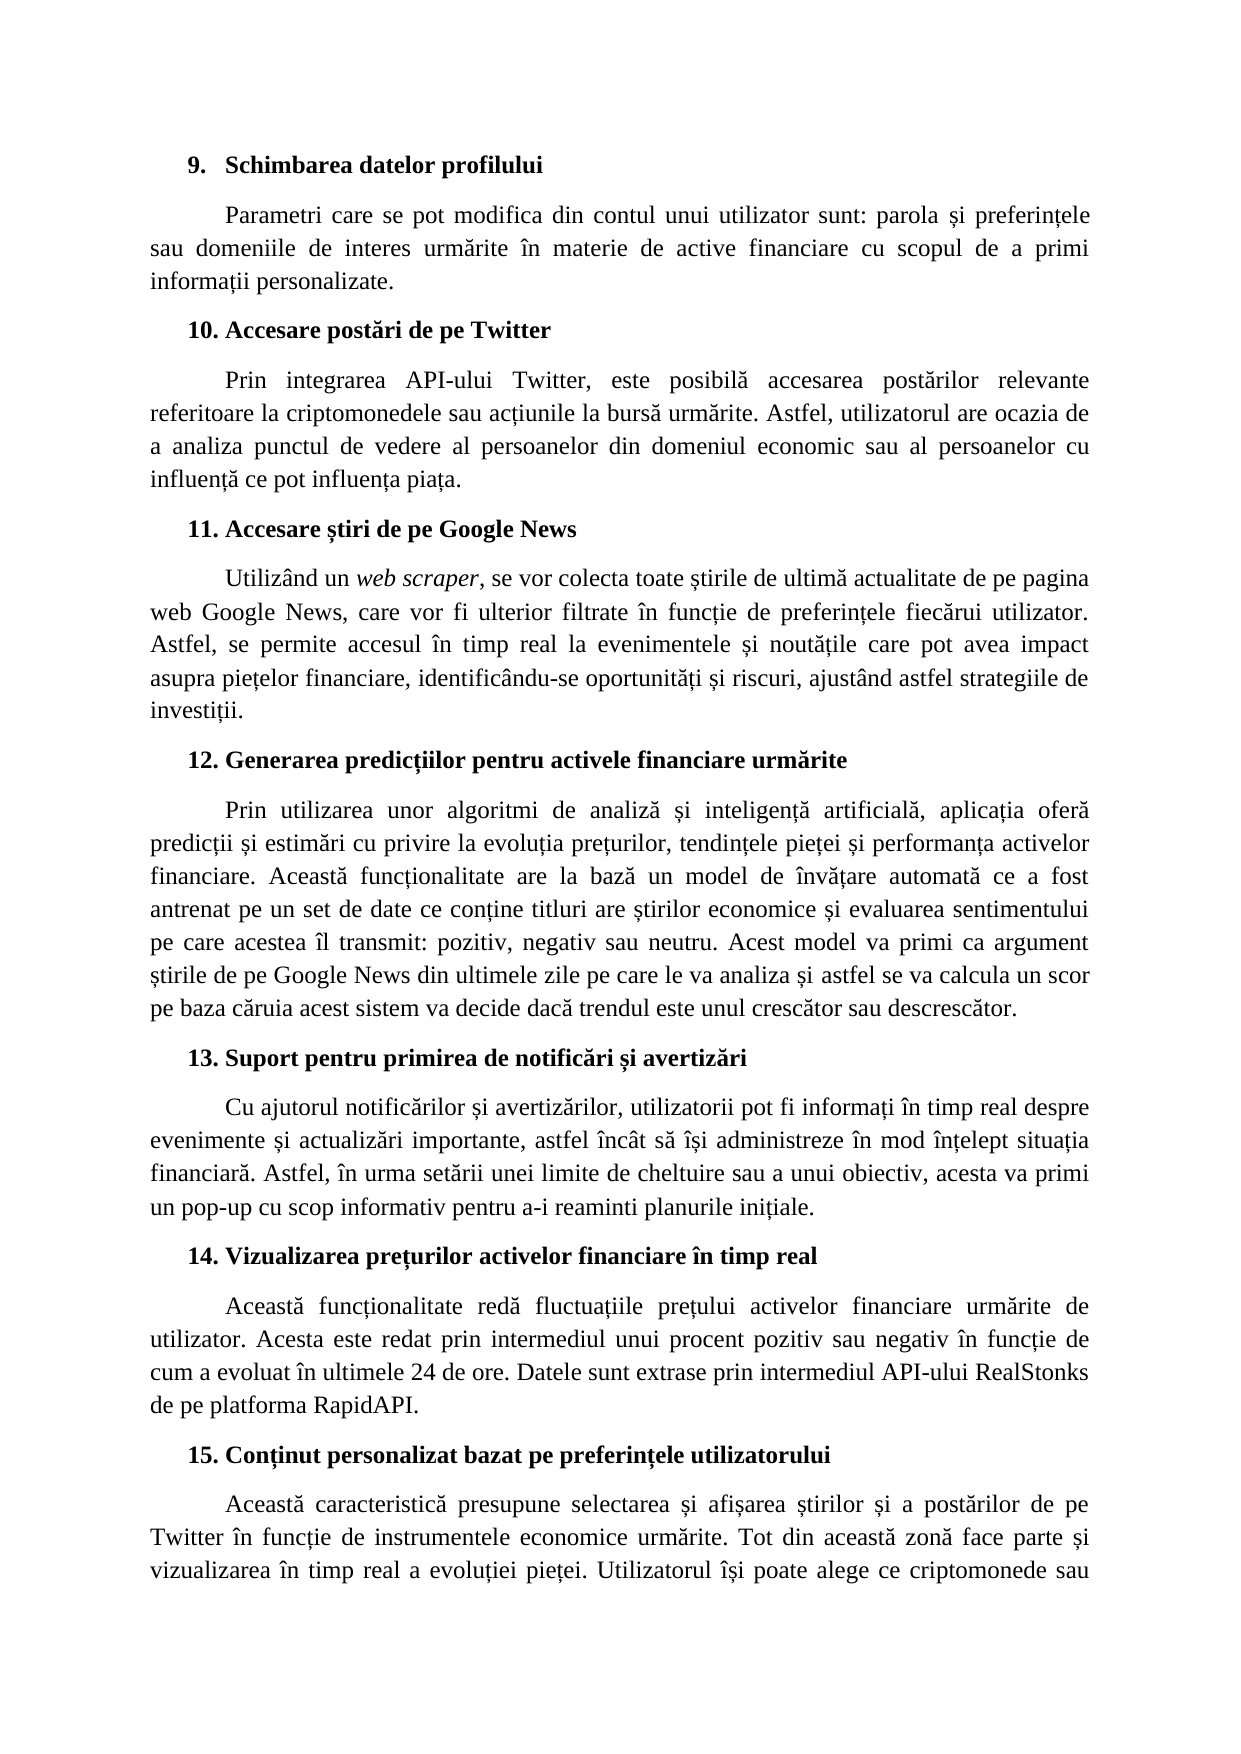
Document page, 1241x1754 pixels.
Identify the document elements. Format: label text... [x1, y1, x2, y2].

text Prin utilizarea unor algoritmi de analiză și inteligență artificială, aplicația oferă predicții și estimări cu privire la evoluția prețurilor, tendințele pieței și performanța activelor financiare. Această funcționalitate are la bază un model de învățare automată ce a fost antrenat pe un set de date ce conține titluri are știrilor economice și evaluarea sentimentului pe care acestea îl transmit: pozitiv, negativ sau neutru. Acest model va primi ca argument știrile de pe Google News din ultimele zile pe care le va analiza și astfel se va calcula un scor pe baza căruia acest sistem va decide dacă trendul este unul crescător sau descrescător. [150, 795, 1090, 1022]
list Accesare știri de pe Google News [187, 514, 1090, 543]
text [150, 1489, 1090, 1584]
list Suport pentru primirea de notificări și avertizări [187, 1043, 1090, 1072]
text Cu ajutorul notificărilor și avertizărilor, utilizatorii pot fi informați în timp real despre evenimente și actualizări importante, astfel încât să își administreze în mod înțelept situația financiară. Astfel, în urma setării unei limite de cheltuire sau a unui obiectiv, acesta va primi un pop-up cu scop informativ pentru a-i reaminti planurile inițiale. [150, 1092, 1090, 1220]
list Vizualizarea prețurilor activelor financiare în timp real [187, 1241, 1090, 1270]
text Prin integrarea API-ului Twitter, este posibilă accesarea postărilor relevante referitoare la criptomonedele sau acțiunile la bursă urmărite. Astfel, utilizatorul are ocazia de a analiza punctul de vedere al persoanelor din domeniul economic sau al persoanelor cu influență ce pot influența piața. [150, 365, 1090, 493]
list Schimbarea datelor profilului [187, 150, 1090, 179]
text Această funcționalitate redă fluctuațiile prețului activelor financiare urmărite de utilizator. Acesta este redat prin intermediul unui procent pozitiv sau negativ în funcție de cum a evoluat în ultimele 24 de ore. Datele sunt extrase prin intermediul API-ului RealStonks de pe platforma RapidAPI. [150, 1291, 1090, 1419]
text Parametri care se pot modifica din contul unui utilizator sunt: parola și preferințele sau domeniile de interes urmărite în materie de active financiare cu scopul de a primi informații personalizate. [150, 200, 1090, 294]
list Conținut personalizat bazat pe preferințele utilizatorului [187, 1440, 1090, 1468]
list Accesare postări de pe Twitter [187, 315, 1090, 344]
list Generarea predicțiilor pentru activele financiare urmărite [187, 745, 1090, 774]
text Utilizând un web scraper, se vor colecta toate știrile de ultimă actualitate de pe pagina web Google News, care vor fi ulterior filtrate în funcție de preferințele fiecărui utilizator. Astfel, se permite accesul în timp real la evenimentele și noutățile care pot avea impact asupra piețelor financiare, identificându-se oportunități și riscuri, ajustând astfel strategiile de investiții. [150, 563, 1090, 724]
